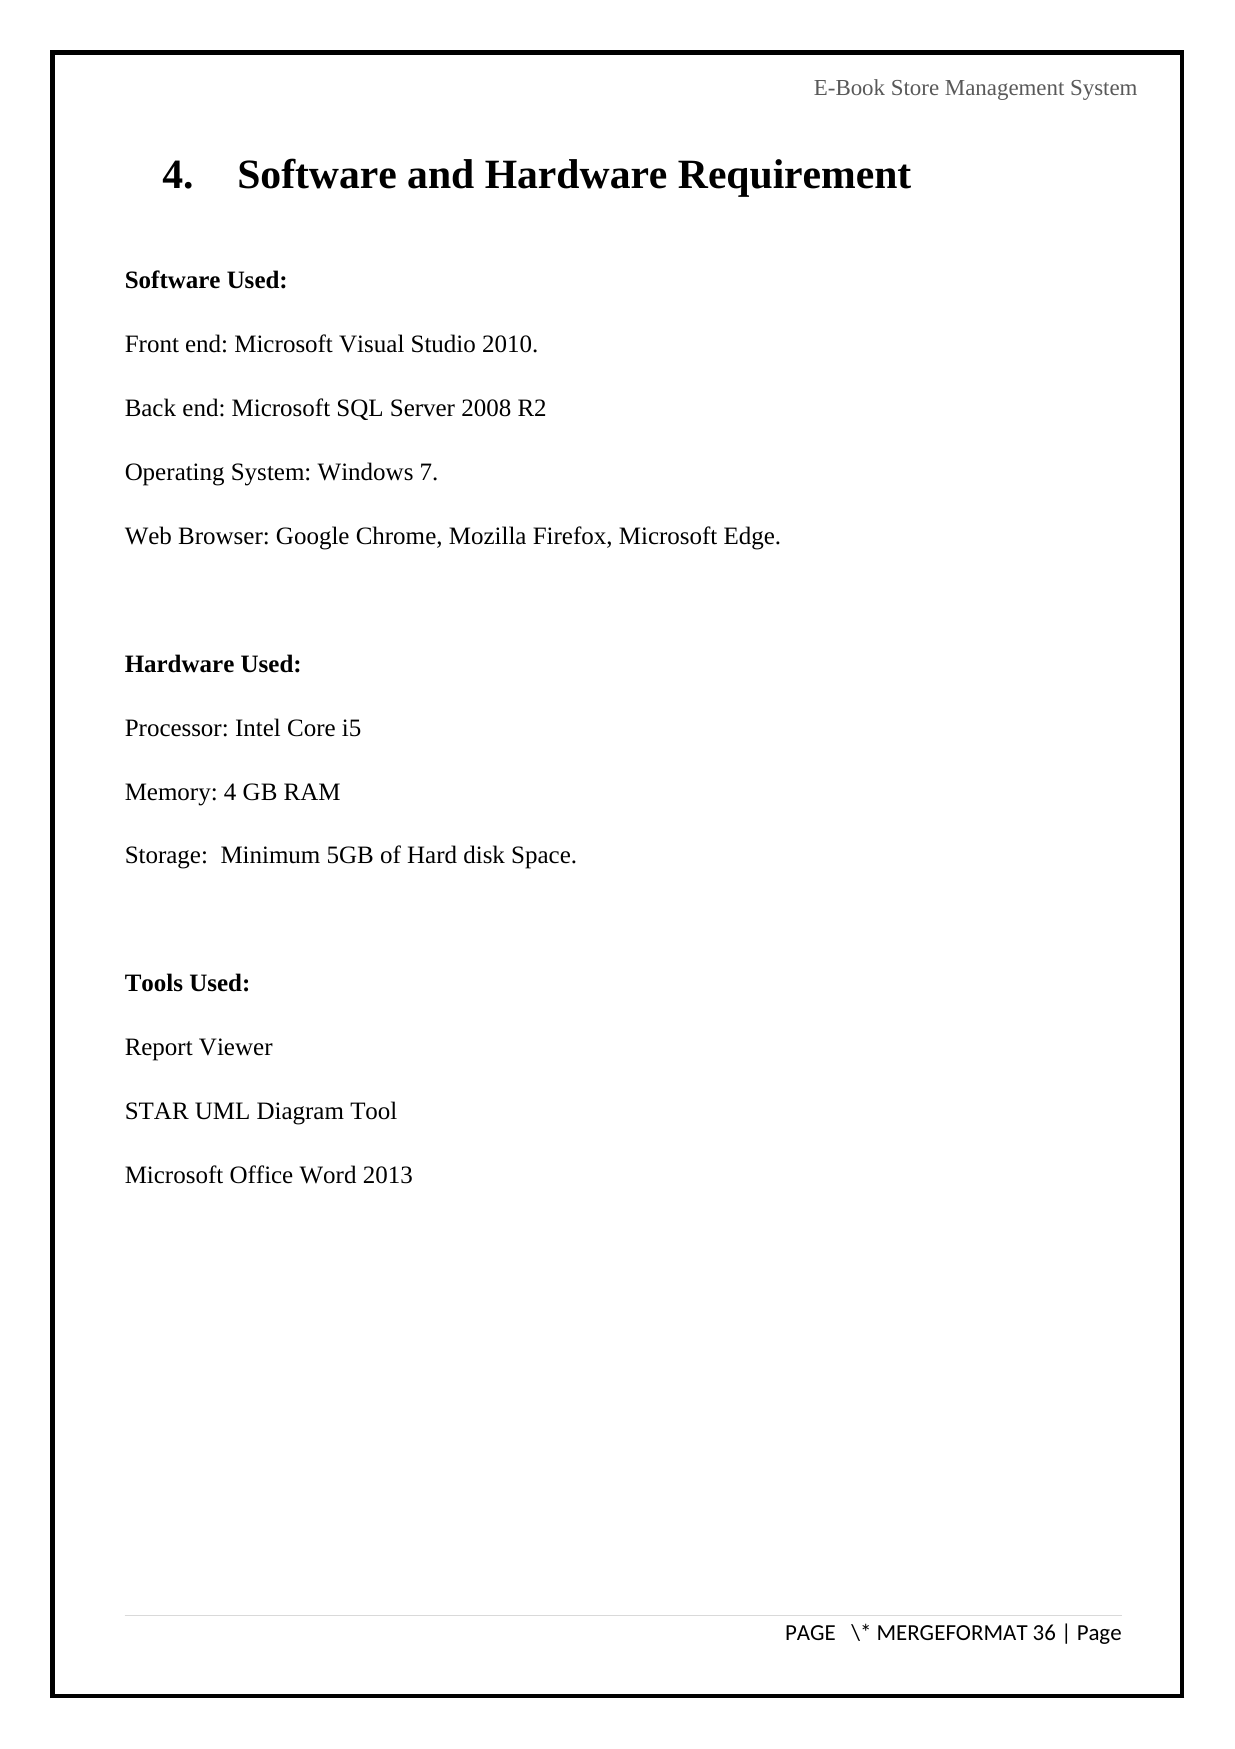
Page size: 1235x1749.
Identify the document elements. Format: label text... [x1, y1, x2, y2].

text Memory: 4 GB RAM [124, 777, 1122, 805]
text Back end: Microsoft SQL Server 2008 R2 [124, 393, 1122, 422]
text Processor: Intel Core i5 [124, 713, 1122, 741]
text Hardware Used: [124, 649, 1122, 677]
text Operating System: Windows 7. [124, 457, 1122, 486]
text Report Viewer [124, 1032, 1122, 1061]
text STAR UML Diagram Tool [124, 1096, 1122, 1125]
text Software Used: [124, 265, 1122, 294]
text Front end: Microsoft Visual Studio 2010. [124, 329, 1122, 358]
text Storage: Minimum 5GB of Hard disk Space. [124, 841, 1122, 869]
text Microsoft Office Word 2013 [124, 1160, 1122, 1189]
text Web Browser: Google Chrome, Mozilla Firefox, Microsoft Edge. [124, 521, 1122, 549]
text Tools Used: [124, 968, 1122, 997]
list Software and Hardware Requirement [162, 150, 1122, 198]
